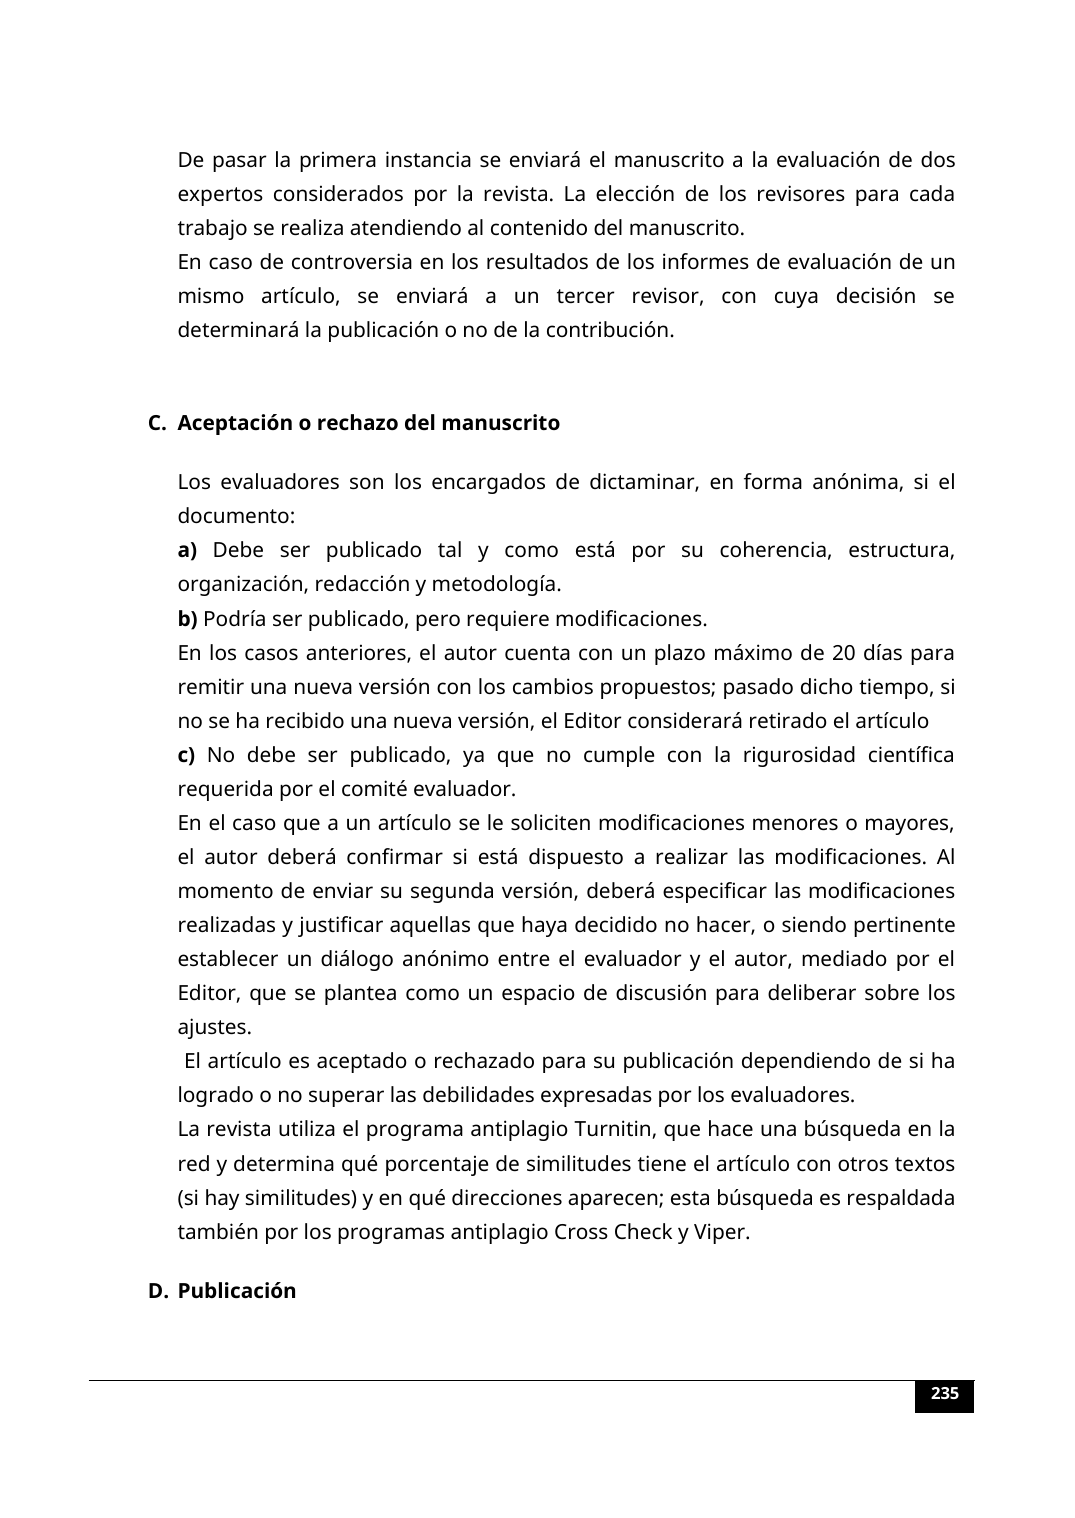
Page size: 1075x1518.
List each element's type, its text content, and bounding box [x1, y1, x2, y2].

text b) Podría ser publicado, pero requiere modificaciones. [177, 604, 957, 632]
text En el caso que a un artículo se le soliciten modificaciones menores o mayores, el autor deberá confirmar si está dispuesto a realizar las modificaciones. Al momento de enviar su segunda versión, deberá especificar las modificaciones realizadas y justificar aquellas que haya decidido no hacer, o siendo pertinente establecer un diálogo anónimo entre el evaluador y el autor, mediado por el Editor, que se plantea como un espacio de discusión para deliberar sobre los ajustes. [177, 808, 957, 1041]
text a) Debe ser publicado tal y como está por su coherencia, estructura, organización, redacción y metodología. [177, 536, 957, 598]
text El artículo es aceptado o rechazado para su publicación dependiendo de si ha logrado o no superar las debilidades expresadas por los evaluadores. [177, 1046, 957, 1109]
text En los casos anteriores, el autor cuenta con un plazo máximo de 20 días para remitir una nueva versión con los cambios propuestos; pasado dicho tiempo, si no se ha recibido una nueva versión, el Editor considerará retirado el artículo [177, 638, 957, 734]
text En caso de controversia en los resultados de los informes de evaluación de un mismo artículo, se enviará a un tercer revisor, con cuya decisión se determinará la publicación o no de la contribución. [177, 247, 957, 344]
text La revista utiliza el programa antiplagio Turnitin, que hace una búsqueda en la red y determina qué porcentaje de similitudes tiene el artículo con otros textos (si hay similitudes) y en qué direcciones aparecen; esta búsqueda es respaldada también por los programas antiplagio Cross Check y Viper. [177, 1114, 957, 1245]
text De pasar la primera instancia se enviará el manuscrito a la evaluación de dos expertos considerados por la revista. La elección de los revisores para cada trabajo se realiza atendiendo al contenido del manuscrito. [177, 145, 957, 241]
text c) No debe ser publicado, ya que no cumple con la rigurosidad científica requerida por el comité evaluador. [177, 740, 957, 802]
text Los evaluadores son los encargados de dictaminar, en forma anónima, si el documento: [177, 467, 957, 530]
list Publicación [148, 1276, 957, 1304]
list Aceptación o rechazo del manuscrito [148, 408, 957, 437]
